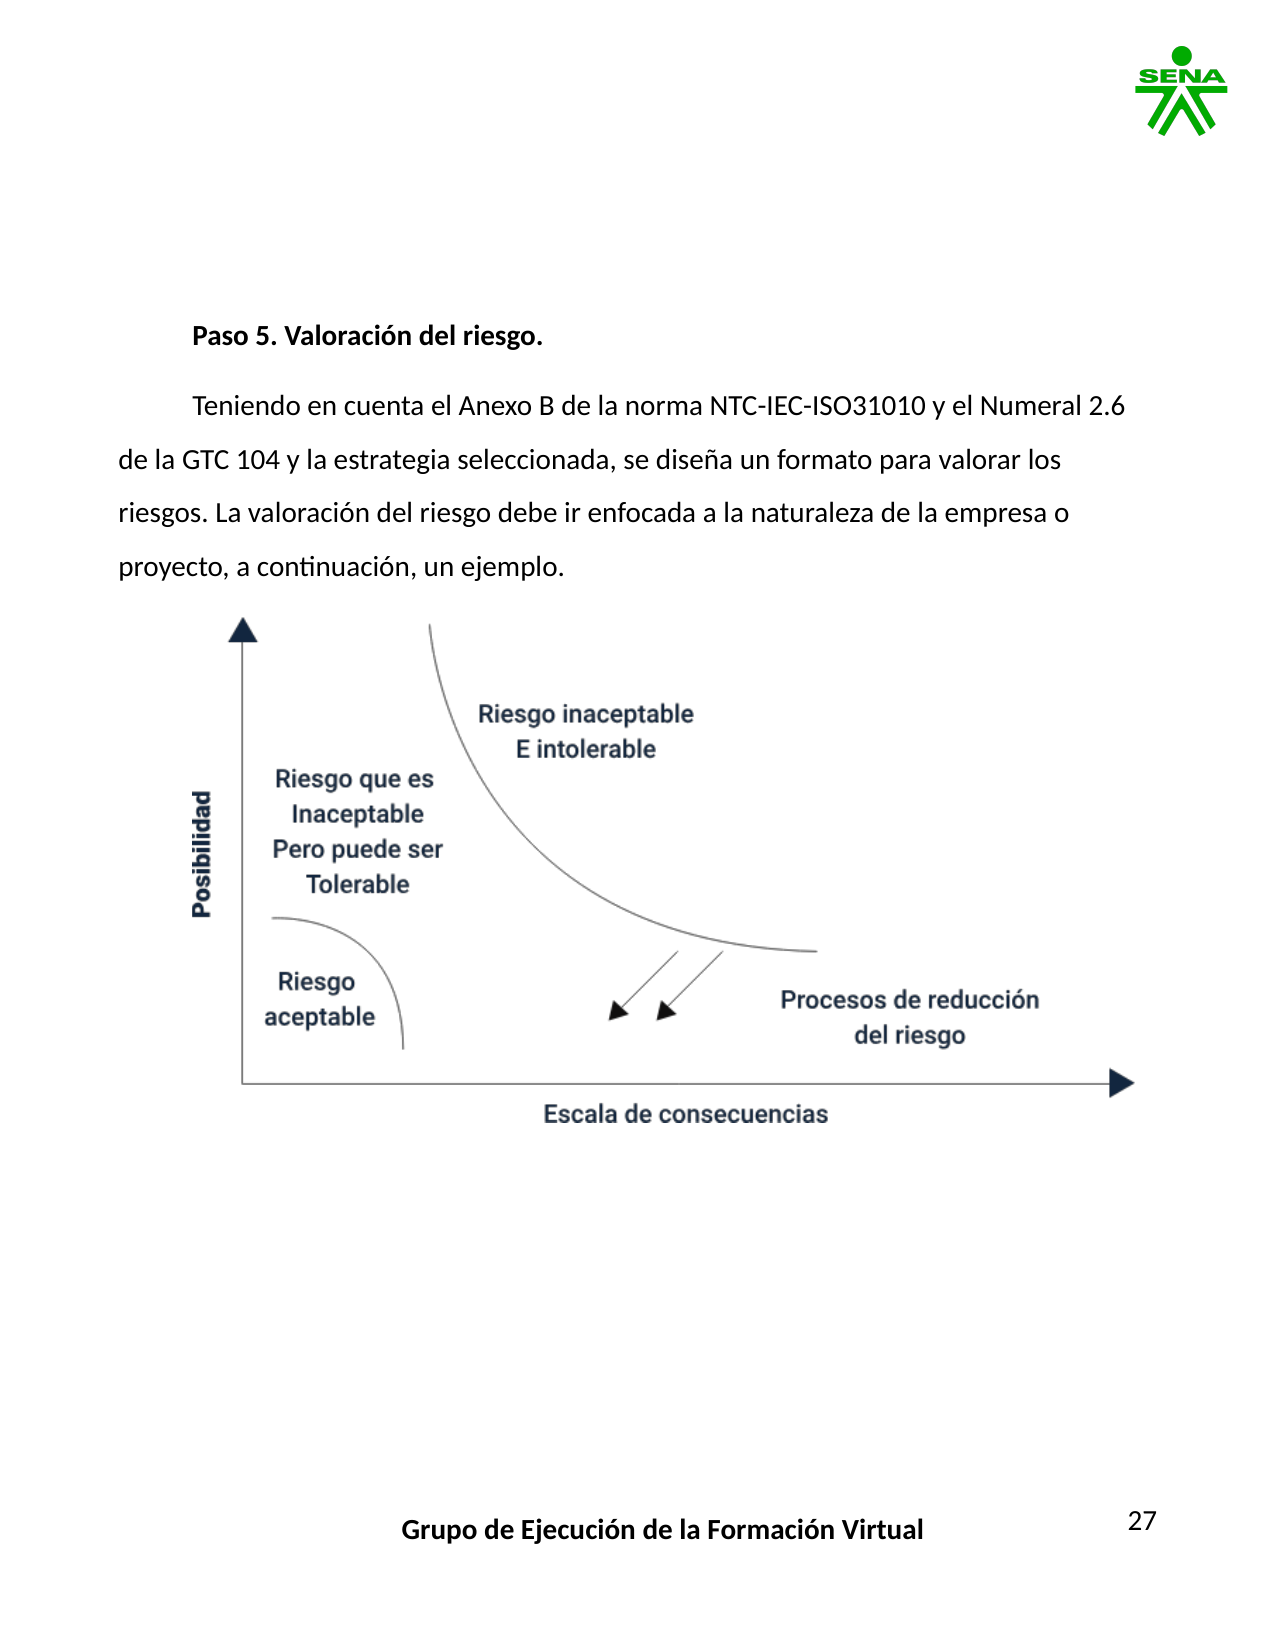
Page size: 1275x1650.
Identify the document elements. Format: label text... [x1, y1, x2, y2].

text Paso 5. Valoración del riesgo. [118, 317, 1157, 353]
text Teniendo en cuenta el Anexo B de la norma NTC-IEC-ISO31010 y el Numeral 2.6 de la GTC 104 y la estrategia seleccionada, se diseña un formato para valorar los riesgos. La valoración del riesgo debe ir enfocada a la naturaleza de la empresa o proyecto, a continuación, un ejemplo. [118, 387, 1157, 583]
picture [192, 617, 1135, 1123]
picture [1135, 46, 1228, 136]
